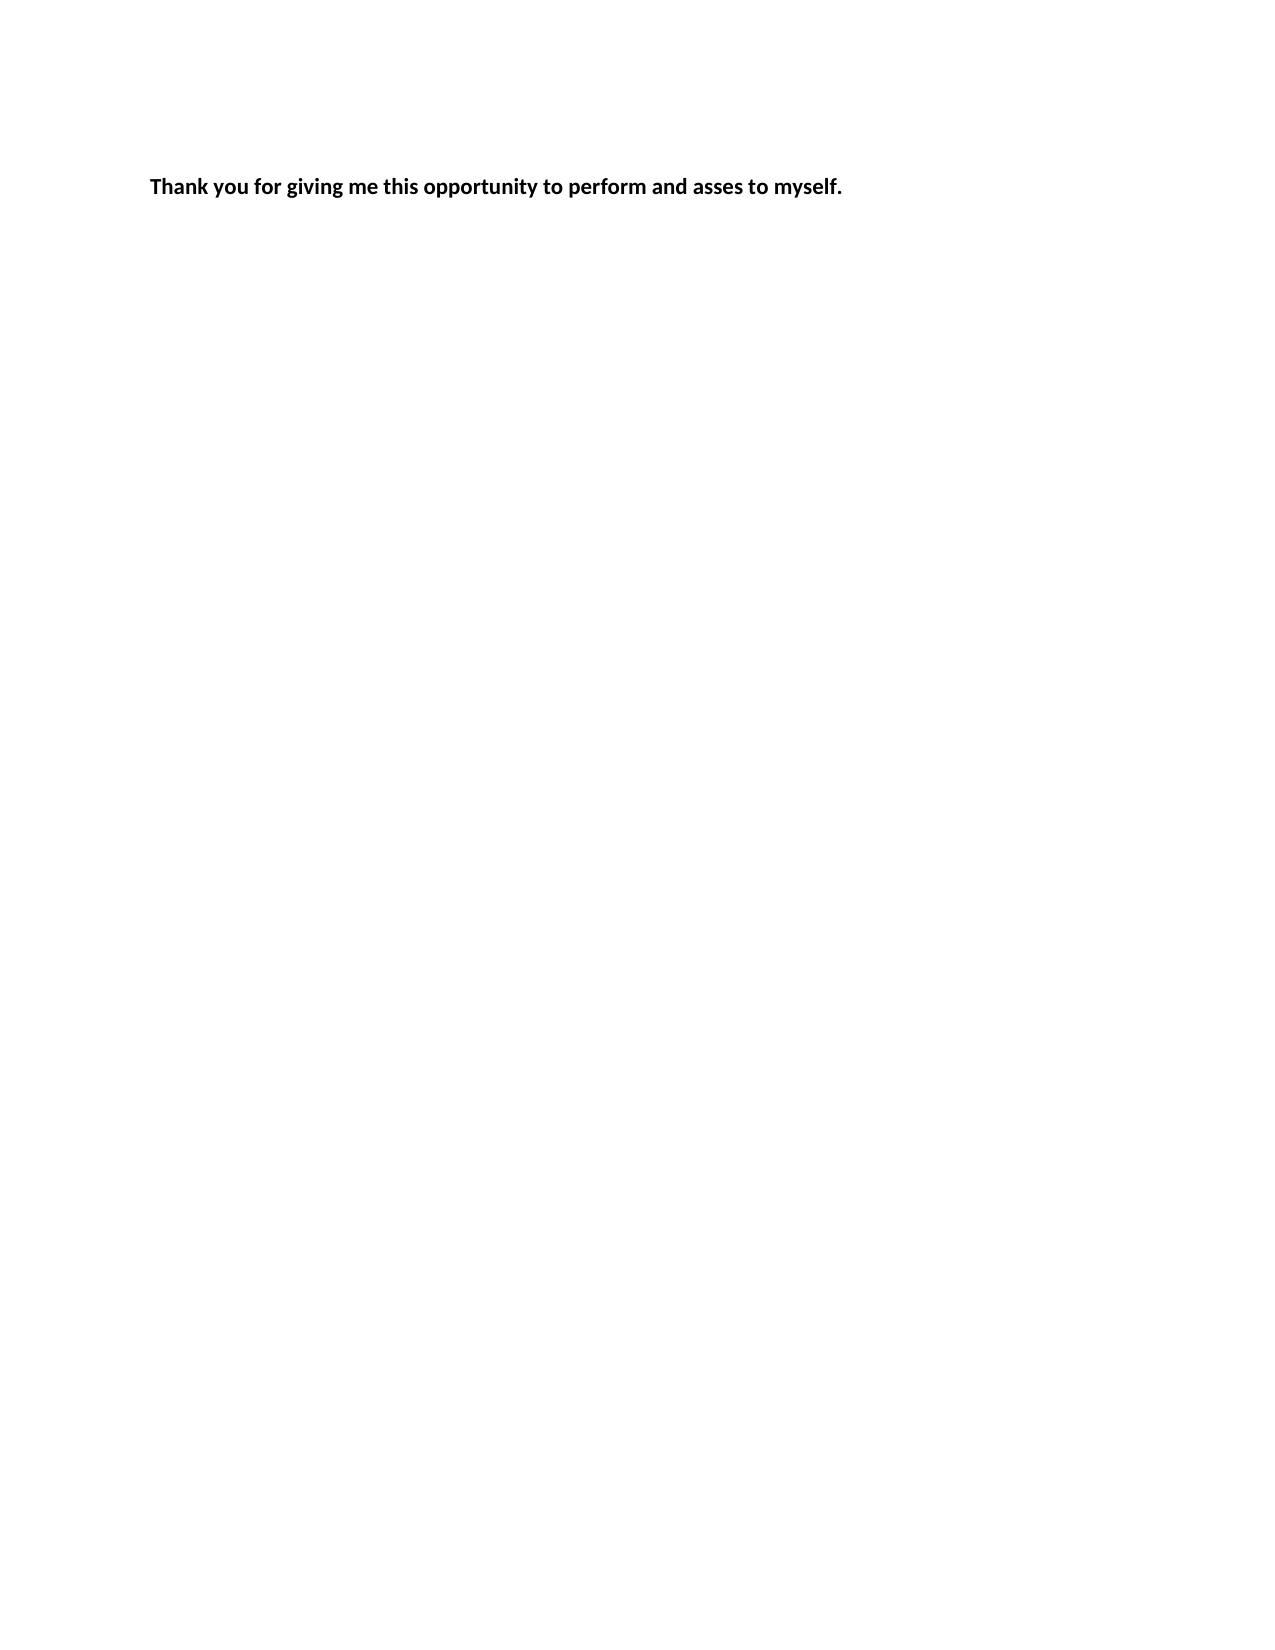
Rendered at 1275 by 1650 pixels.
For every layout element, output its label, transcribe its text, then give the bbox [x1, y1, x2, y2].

text Thank you for giving me this opportunity to perform and asses to myself. [150, 150, 1125, 200]
